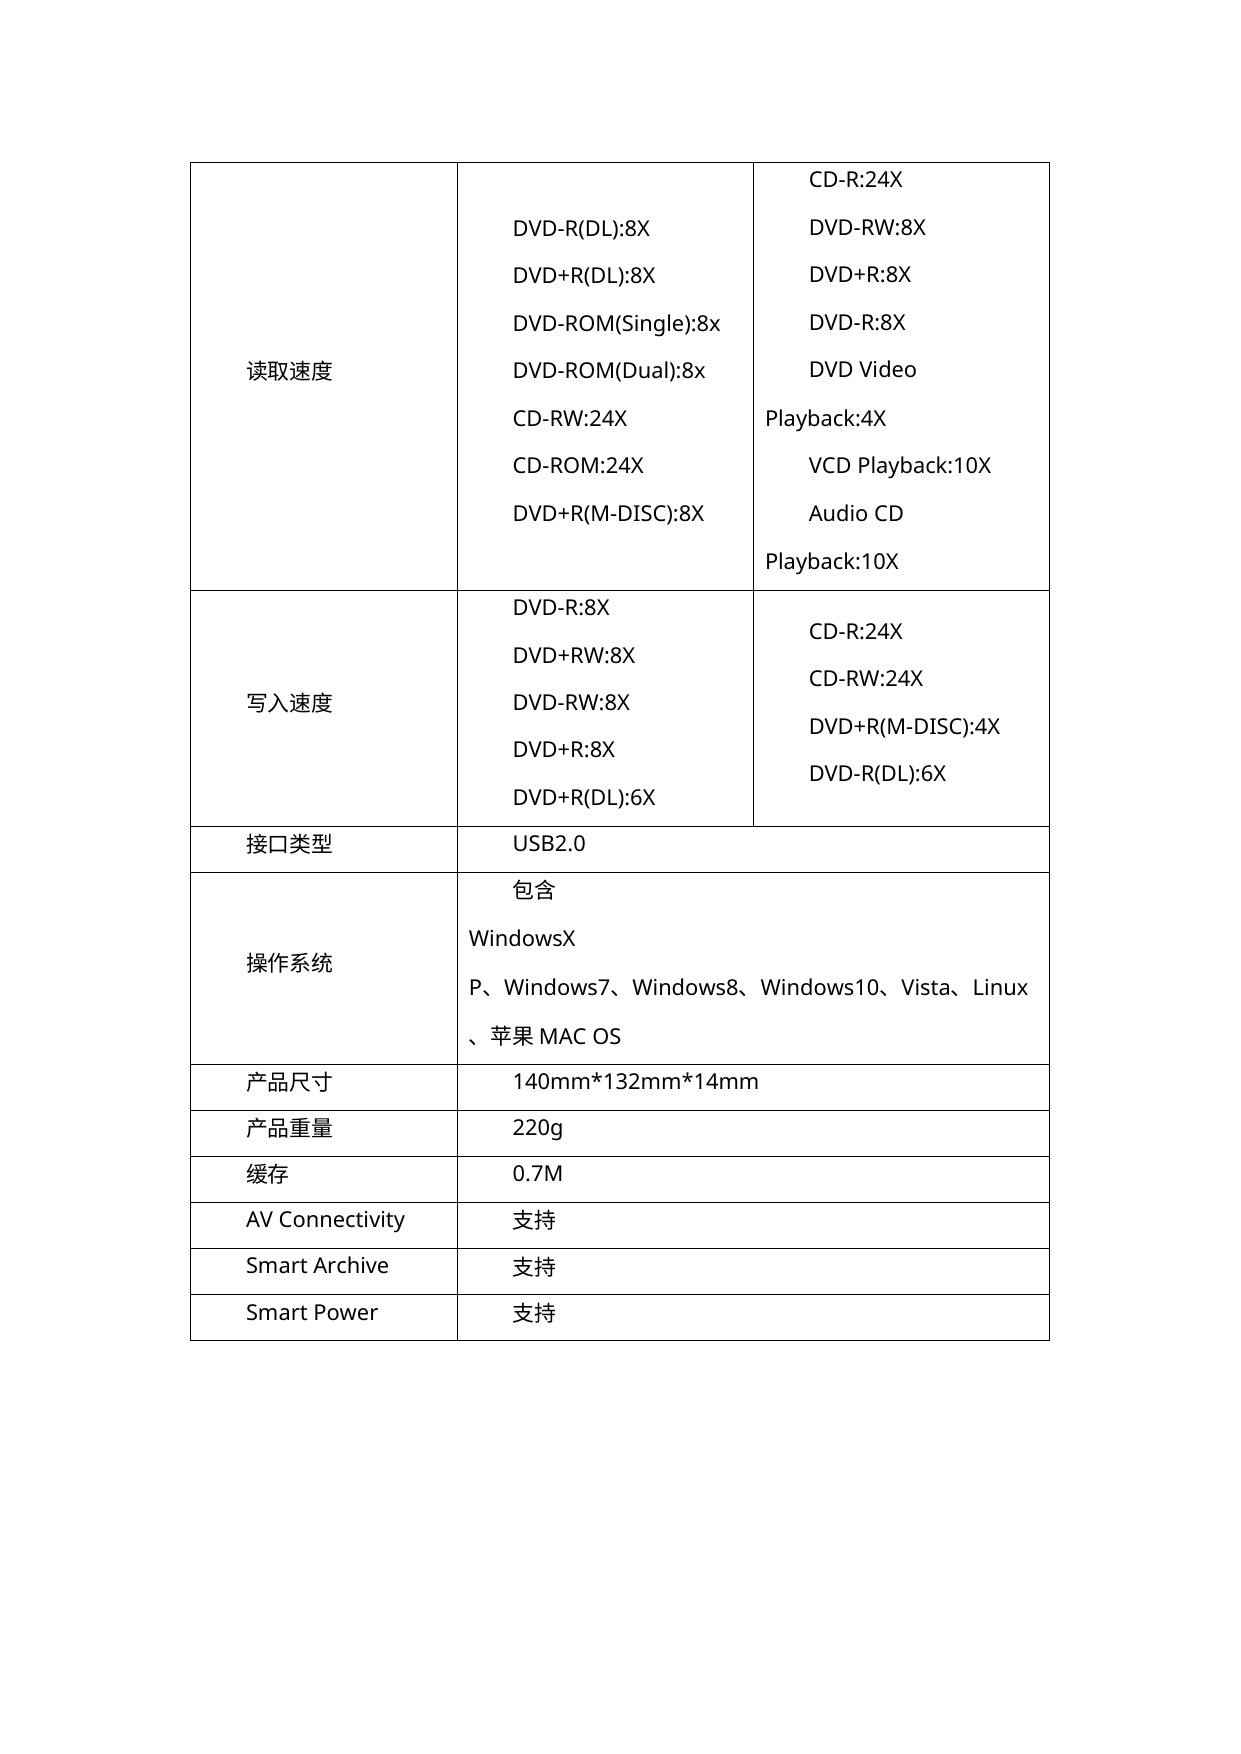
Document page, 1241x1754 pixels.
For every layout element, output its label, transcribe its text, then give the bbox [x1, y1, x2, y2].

table_cell Smart Archive [191, 1249, 457, 1294]
table_header 读取速度 [191, 163, 457, 590]
table_cell 产品重量 [191, 1111, 457, 1156]
table_cell 包含WindowsXP、Windows7、Windows8、Windows10、Vista、Linux、苹果MAC OS [458, 873, 1049, 1064]
table_cell 产品尺寸 [191, 1065, 457, 1110]
table_cell AV Connectivity [191, 1203, 457, 1248]
table_cell 0.7M [458, 1157, 1049, 1202]
table_header DVD-R(DL):8X DVD+R(DL):8X DVD-ROM(Single):8x DVD-ROM(Dual):8x CD-RW:24X CD-ROM:24X DVD+R(M-DISC):8X [458, 163, 753, 590]
table_cell 支持 [458, 1295, 1049, 1340]
table_cell 支持 [458, 1203, 1049, 1248]
table_cell 220g [458, 1111, 1049, 1156]
table_cell Smart Power [191, 1295, 457, 1340]
table_cell 接口类型 [191, 827, 457, 872]
table_cell CD-R:24X CD-RW:24X DVD+R(M-DISC):4X DVD-R(DL):6X [754, 591, 1049, 826]
table_cell 写入速度 [191, 591, 457, 826]
table_cell DVD-R:8X DVD+RW:8X DVD-RW:8X DVD+R:8X DVD+R(DL):6X [458, 591, 753, 826]
table_header CD-R:24X DVD-RW:8X DVD+R:8X DVD-R:8X DVD Video Playback:4X VCD Playback:10X Audio CD Playback:10X [754, 163, 1049, 590]
table_cell 缓存 [191, 1157, 457, 1202]
table_cell 支持 [458, 1249, 1049, 1294]
table_cell USB2.0 [458, 827, 1049, 872]
table_cell 140mm*132mm*14mm [458, 1065, 1049, 1110]
table_cell 操作系统 [191, 873, 457, 1064]
